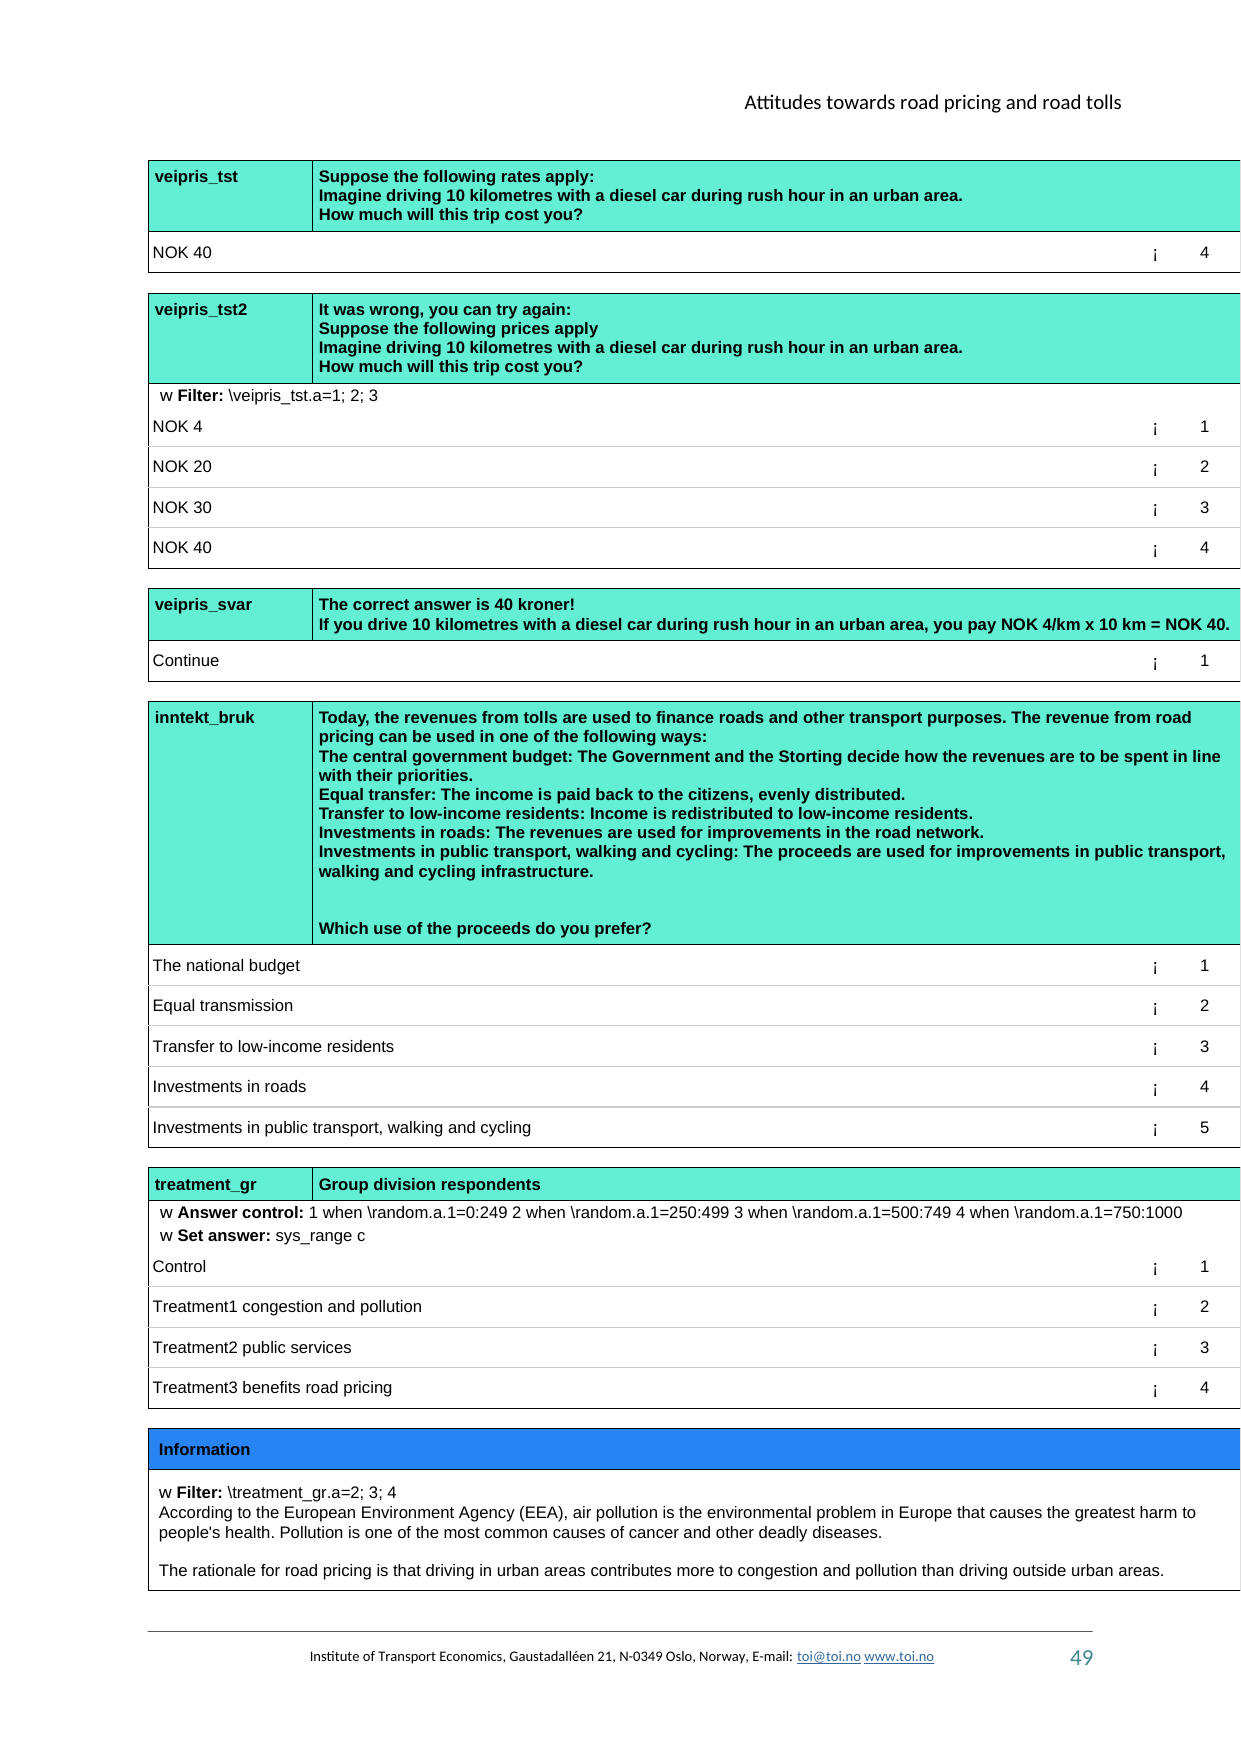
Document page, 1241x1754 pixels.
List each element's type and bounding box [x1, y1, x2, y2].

table_cell [149, 447, 1240, 487]
table_cell [149, 1368, 1240, 1408]
table_cell [149, 1201, 1240, 1286]
table_cell [149, 1470, 1240, 1590]
table_cell [149, 1067, 1240, 1106]
table_cell [149, 1287, 1240, 1327]
table_cell [149, 1328, 1240, 1367]
table_cell [149, 232, 1240, 272]
table_cell [149, 986, 1240, 1025]
table_cell [149, 1026, 1240, 1066]
table_header [149, 1429, 1240, 1469]
table_cell [149, 1108, 1240, 1147]
table_cell [149, 641, 1240, 681]
table_cell [149, 528, 1240, 568]
table_cell [149, 384, 1240, 446]
table_cell [149, 945, 1240, 985]
table_cell [149, 488, 1240, 527]
